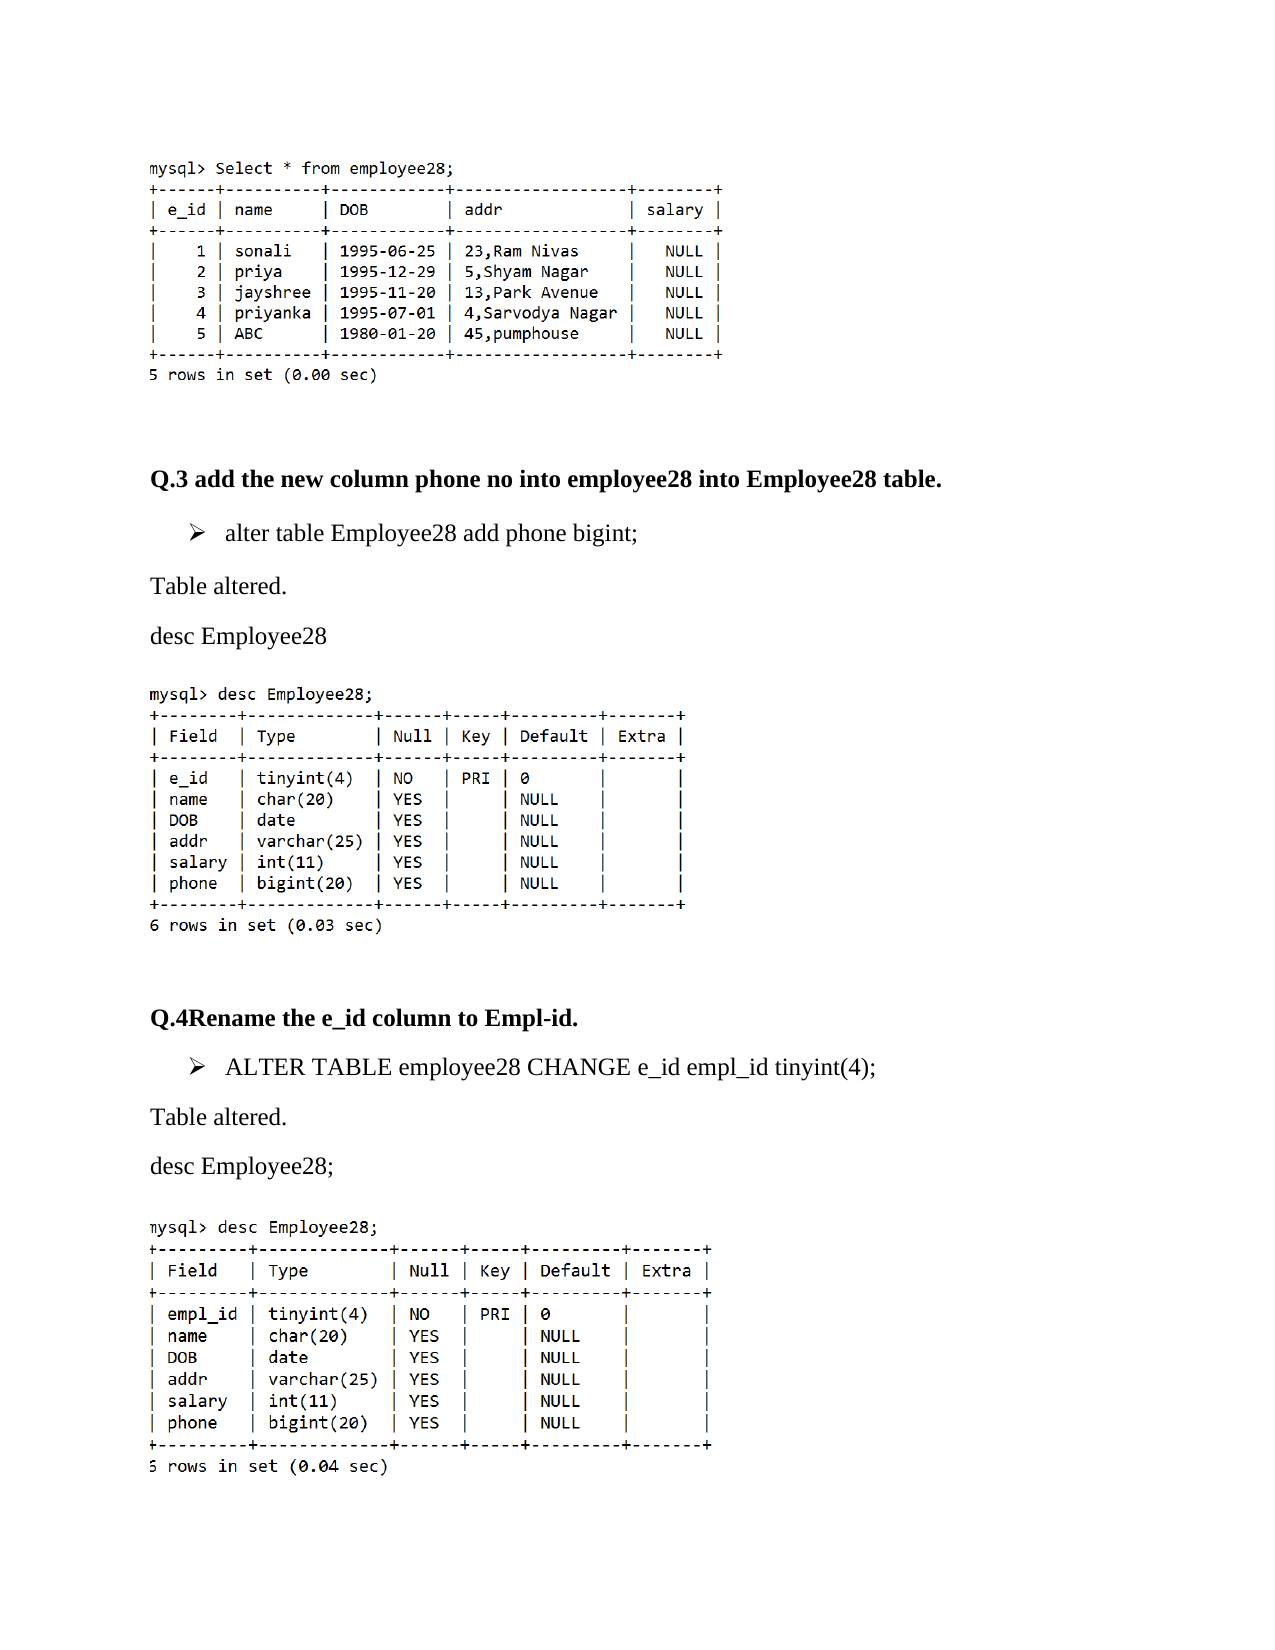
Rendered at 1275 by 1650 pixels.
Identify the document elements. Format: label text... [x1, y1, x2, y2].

text desc Employee28 [150, 621, 1125, 650]
text desc Employee28; [150, 1151, 1125, 1180]
list ALTER TABLE employee28 CHANGE e_id empl_id tinyint(4); [187, 1052, 1125, 1081]
list alter table Employee28 add phone bigint; [187, 518, 1125, 546]
picture [150, 1201, 1110, 1486]
text Table altered. [150, 1102, 1125, 1131]
picture [150, 150, 1104, 391]
text Table altered. [150, 571, 1125, 600]
text Q.3 add the new column phone no into employee28 into Employee28 table. [150, 464, 1125, 493]
picture [150, 670, 1125, 946]
text Q.4Rename the e_id column to Empl-id. [150, 1003, 1125, 1031]
